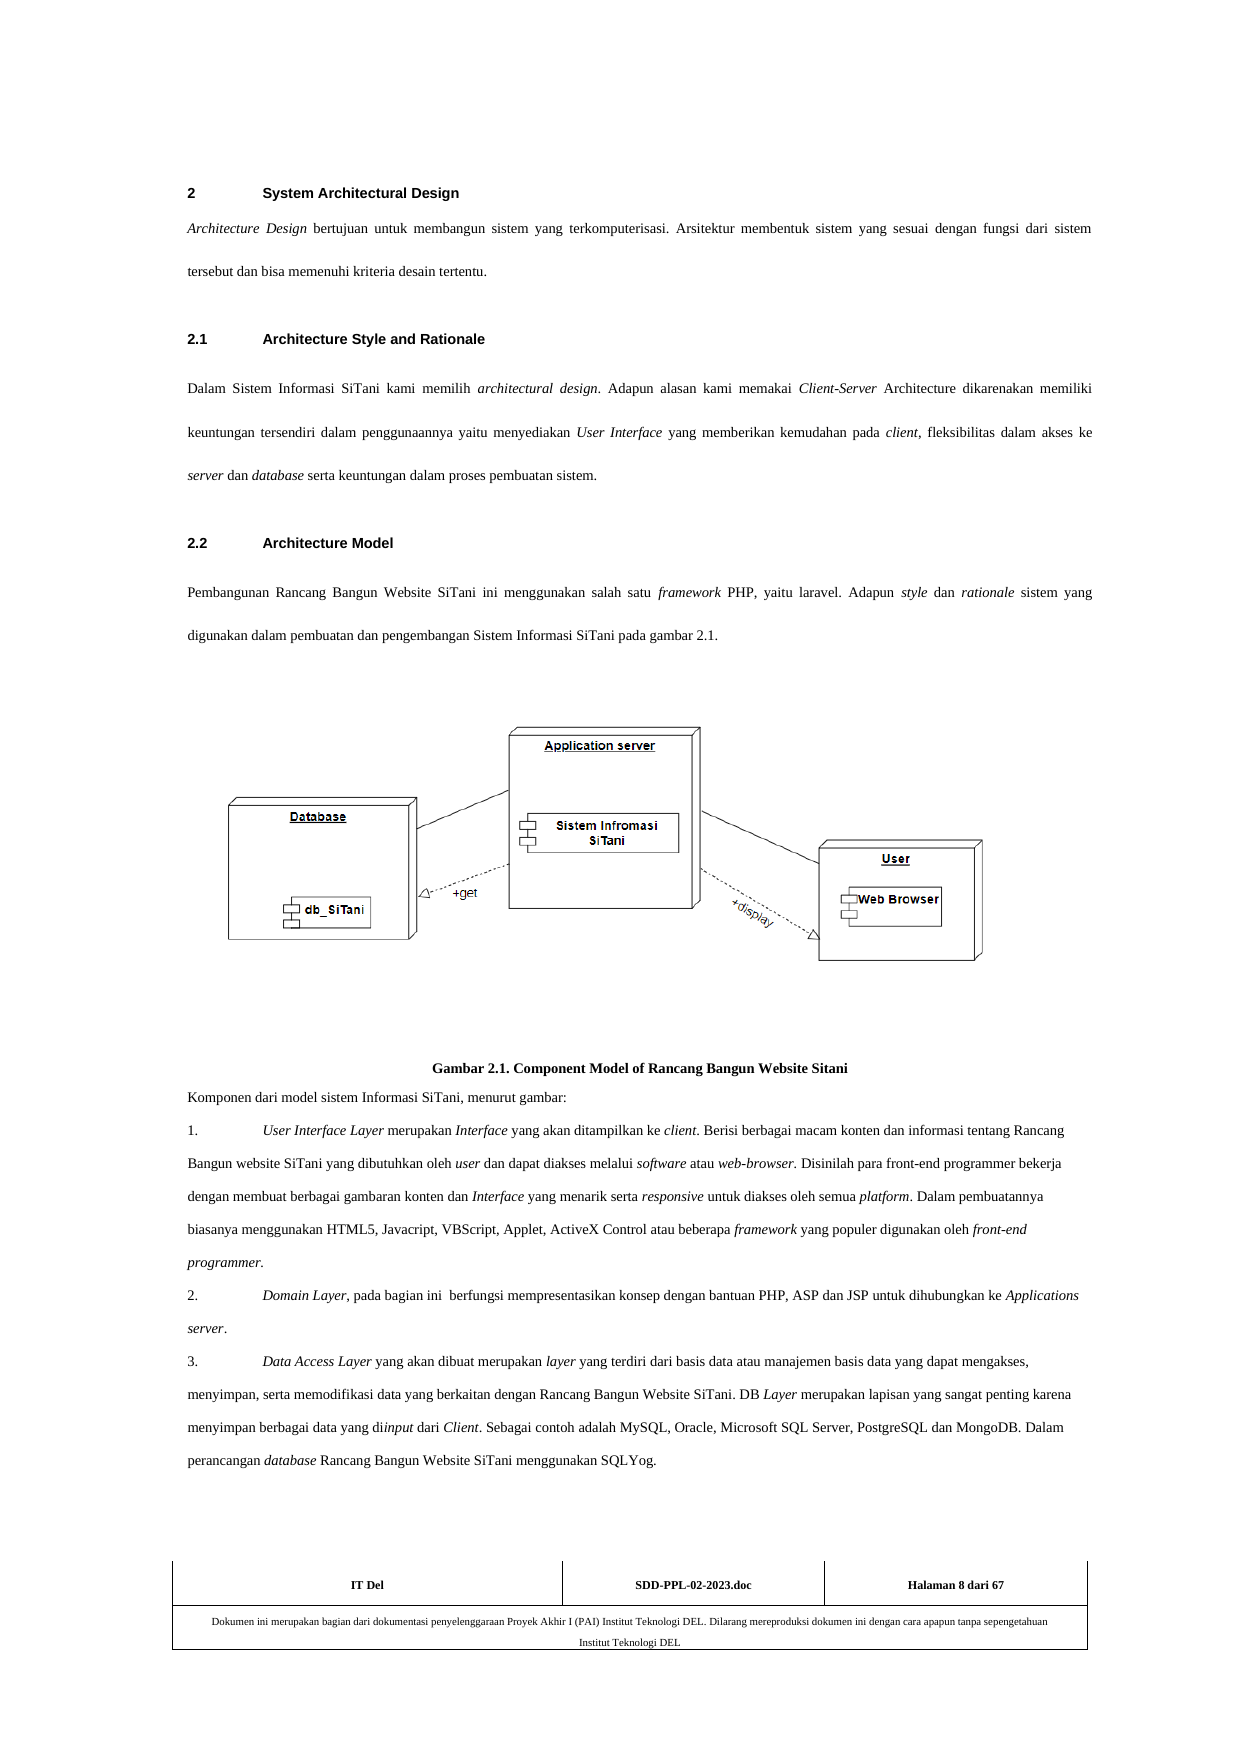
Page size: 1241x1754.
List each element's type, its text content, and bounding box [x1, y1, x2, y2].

text Pembangunan Rancang Bangun Website SiTani ini menggunakan salah satu framework PHP, yaitu laravel. Adapun style dan rationale sistem yang digunakan dalam pembuatan dan pengembangan Sistem Informasi SiTani pada gambar 2.1. [187, 572, 1092, 644]
subtitle Architecture Style and Rationale [187, 319, 1092, 348]
list Data Access Layer yang akan dibuat merupakan layer yang terdiri dari basis data atau manajemen basis data yang dapat mengakses, menyimpan, serta memodifikasi data yang berkaitan dengan Rancang Bangun Website SiTani. DB Layer merupakan lapisan yang sangat penting karena menyimpan berbagai data yang diinput dari Client. Sebagai contoh adalah MySQL, Oracle, Microsoft SQL Server, PostgreSQL dan MongoDB. Dalam perancangan database Rancang Bangun Website SiTani menggunakan SQLYog. [187, 1341, 1092, 1469]
text Architecture Design bertujuan untuk membangun sistem yang terkomputerisasi. Arsitektur membentuk sistem yang sesuai dengan fungsi dari sistem tersebut dan bisa memenuhi kriteria desain tertentu. [187, 208, 1092, 279]
list Domain Layer, pada bagian ini berfungsi mempresentasikan konsep dengan bantuan PHP, ASP dan JSP untuk dihubungkan ke Applications server. [187, 1275, 1092, 1337]
text Gambar 2.1. Component Model of Rancang Bangun Website Sitani [187, 1048, 1092, 1077]
text Komponen dari model sistem Informasi SiTani, menurut gambar: [187, 1077, 1092, 1105]
subtitle Architecture Model [187, 523, 1092, 551]
list User Interface Layer merupakan Interface yang akan ditampilkan ke client. Berisi berbagai macam konten dan informasi tentang Rancang Bangun website SiTani yang dibutuhkan oleh user dan dapat diakses melalui software atau web-browser. Disinilah para front-end programmer bekerja dengan membuat berbagai gambaran konten dan Interface yang menarik serta responsive untuk diakses oleh semua platform. Dalam pembuatannya biasanya menggunakan HTML5, Javacript, VBScript, Applet, ActiveX Control atau beberapa framework yang populer digunakan oleh front-end programmer. [187, 1110, 1092, 1271]
text Dalam Sistem Informasi SiTani kami memilih architectural design. Adapun alasan kami memakai Client-Server Architecture dikarenakan memiliki keuntungan tersendiri dalam penggunaannya yaitu menyediakan User Interface yang memberikan kemudahan pada client, fleksibilitas dalam akses ke server dan database serta keuntungan dalam proses pembuatan sistem. [187, 368, 1092, 483]
picture [187, 658, 1093, 1048]
subtitle System Architectural Design [187, 173, 1092, 201]
